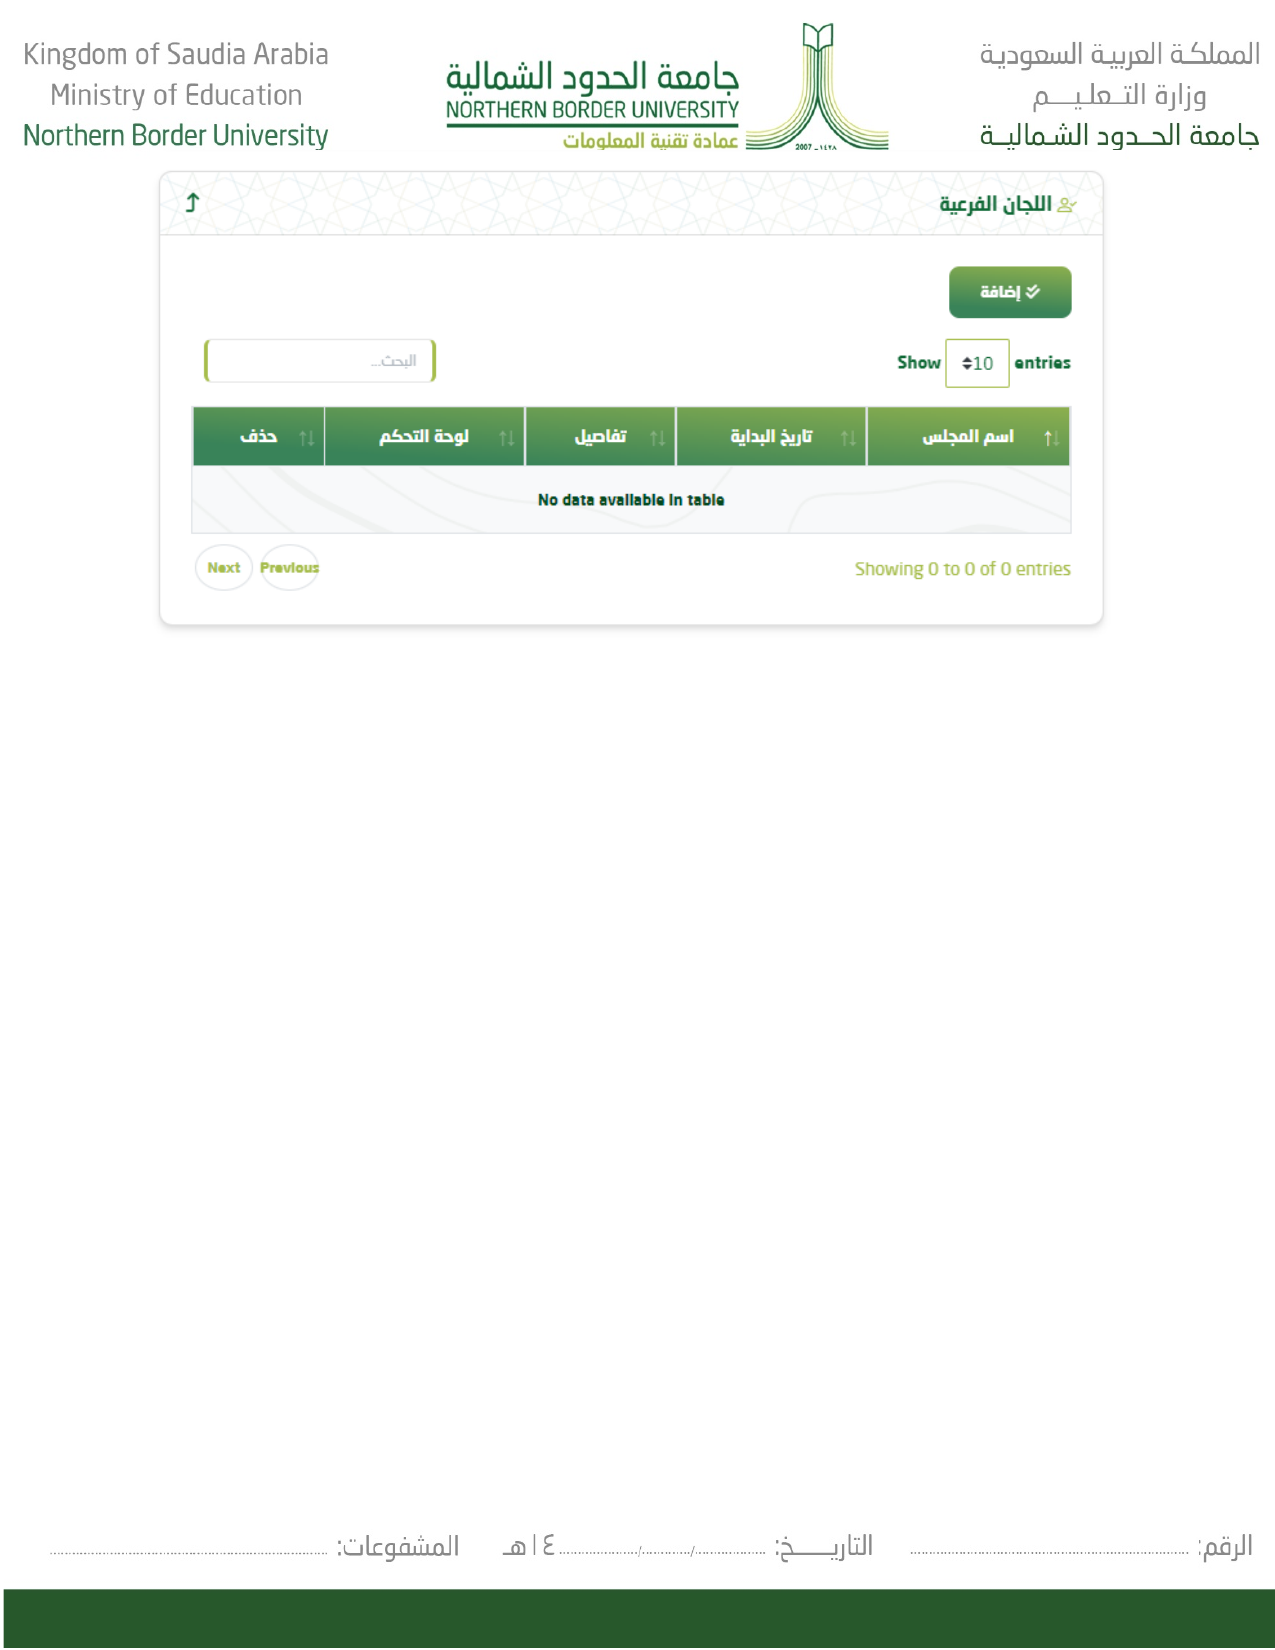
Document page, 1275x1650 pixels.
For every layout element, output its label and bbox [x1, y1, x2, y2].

picture [3, 1513, 1275, 1648]
picture [7, 7, 1275, 671]
